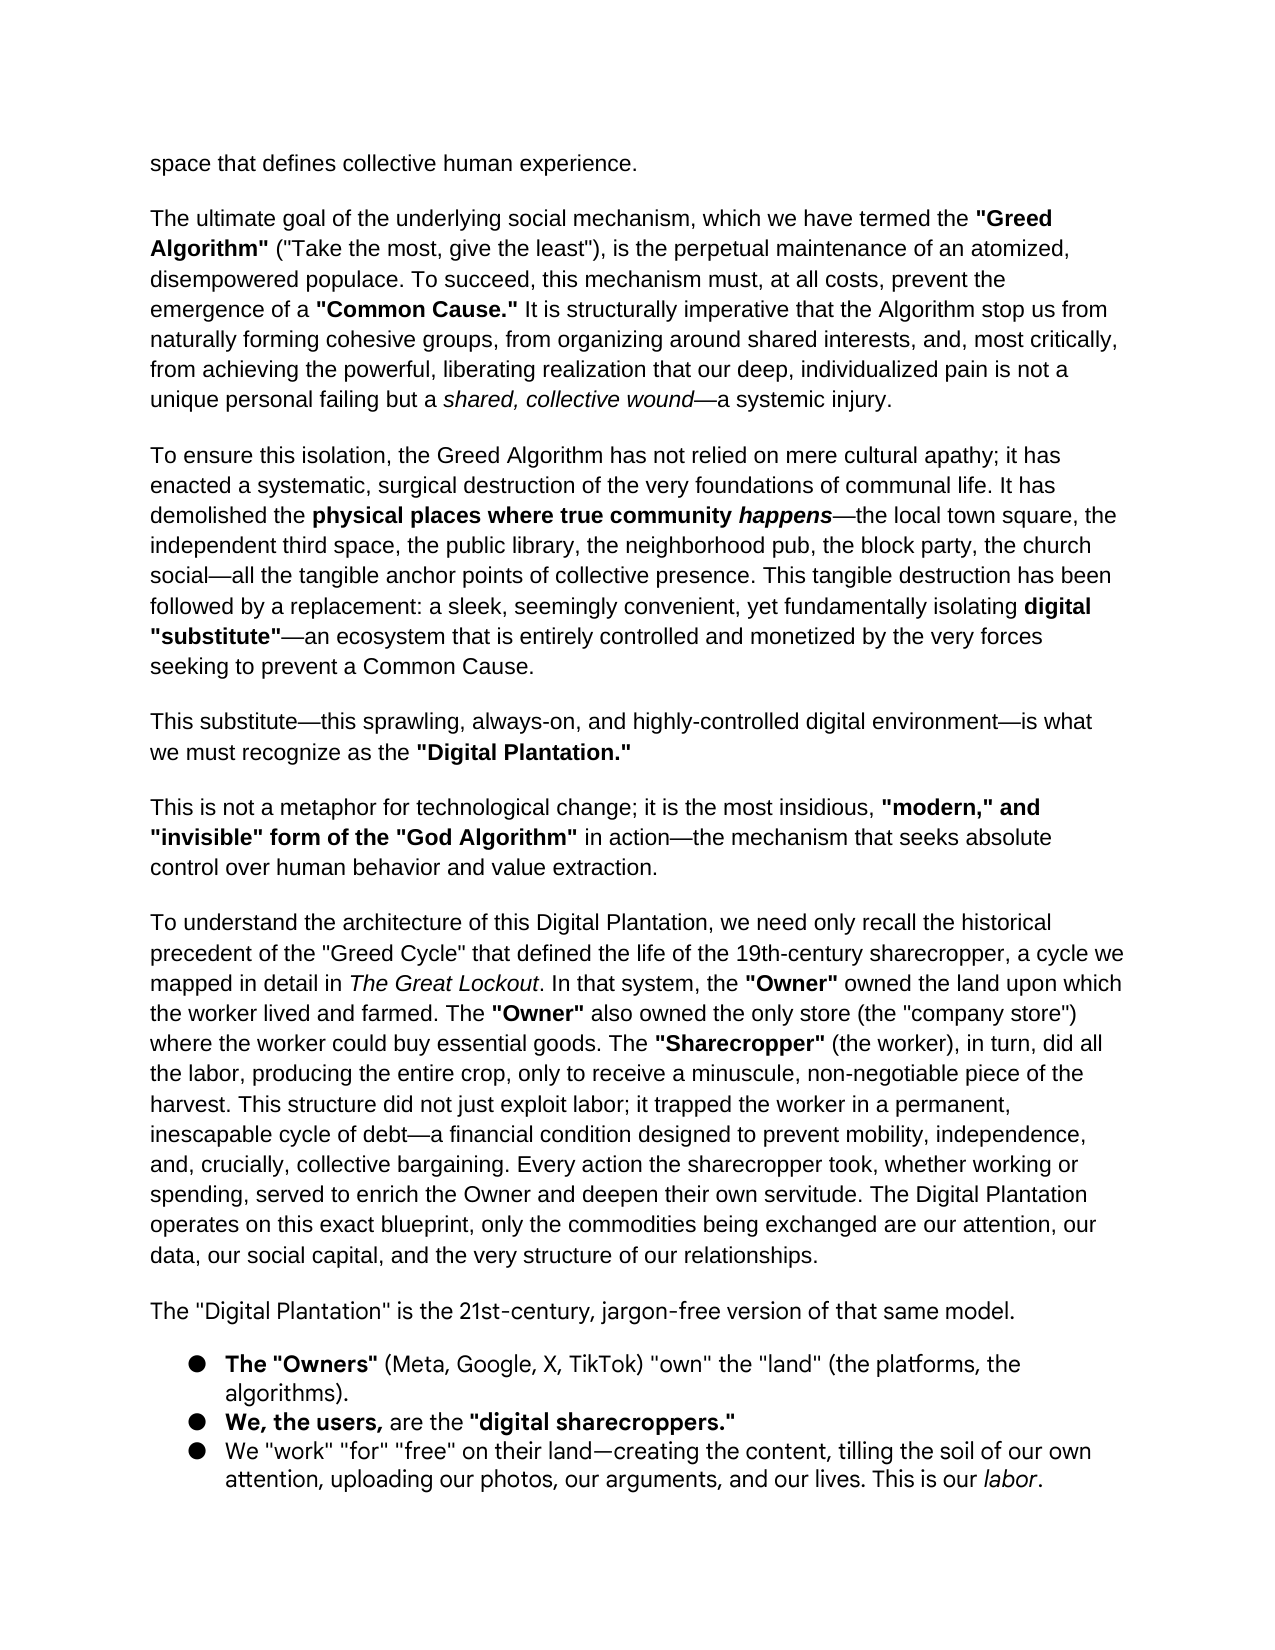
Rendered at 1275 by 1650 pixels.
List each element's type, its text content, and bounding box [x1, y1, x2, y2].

text To ensure this isolation, the Greed Algorithm has not relied on mere cultural apathy; it has enacted a systematic, surgical destruction of the very foundations of communal life. It has demolished the physical places where true community happens—the local town square, the independent third space, the public library, the neighborhood pub, the block party, the church social—all the tangible anchor points of collective presence. This tangible destruction has been followed by a replacement: a sleek, seemingly convenient, yet fundamentally isolating digital "substitute"—an ecosystem that is entirely controlled and monetized by the very forces seeking to prevent a Common Cause. [150, 442, 1125, 679]
list The "Owners" (Meta, Google, X, TikTok) "own" the "land" (the platforms, the algorithms). [187, 1351, 1125, 1408]
text To understand the architecture of this Digital Plantation, we need only recall the historical precedent of the "Greed Cycle" that defined the life of the 19th-century sharecropper, a cycle we mapped in detail in The Great Lockout. In that system, the "Owner" owned the land upon which the worker lived and farmed. The "Owner" also owned the only store (the "company store") where the worker could buy essential goods. The "Sharecropper" (the worker), in turn, did all the labor, producing the entire crop, only to receive a minuscule, non-negotiable piece of the harvest. This structure did not just exploit labor; it trapped the worker in a permanent, inescapable cycle of debt—a financial condition designed to prevent mobility, independence, and, crucially, collective bargaining. Every action the sharecropper took, whether working or spending, served to enrich the Owner and deepen their own servitude. The Digital Plantation operates on this exact blueprint, only the commodities being exchanged are our attention, our data, our social capital, and the very structure of our relationships. [150, 909, 1125, 1268]
text The "Digital Plantation" is the 21st-century, jargon-free version of that same model. [150, 1297, 1125, 1326]
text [150, 150, 1125, 176]
text This substitute—this sprawling, always-on, and highly-controlled digital environment—is what we must recognize as the "Digital Plantation." [150, 708, 1125, 765]
list We, the users, are the "digital sharecroppers." [187, 1408, 1125, 1437]
list We "work" "for" "free" on their land—creating the content, tilling the soil of our own attention, uploading our photos, our arguments, and our lives. This is our labor. [187, 1437, 1125, 1494]
text The ultimate goal of the underlying social mechanism, which we have termed the "Greed Algorithm" ("Take the most, give the least"), is the perpetual maintenance of an atomized, disempowered populace. To succeed, this mechanism must, at all costs, prevent the emergence of a "Common Cause." It is structurally imperative that the Algorithm stop us from naturally forming cohesive groups, from organizing around shared interests, and, most critically, from achieving the powerful, liberating realization that our deep, individualized pain is not a unique personal failing but a shared, collective wound—a systemic injury. [150, 205, 1125, 413]
text This is not a metaphor for technological change; it is the most insidious, "modern," and "invisible" form of the "God Algorithm" in action—the mechanism that seeks absolute control over human behavior and value extraction. [150, 794, 1125, 881]
